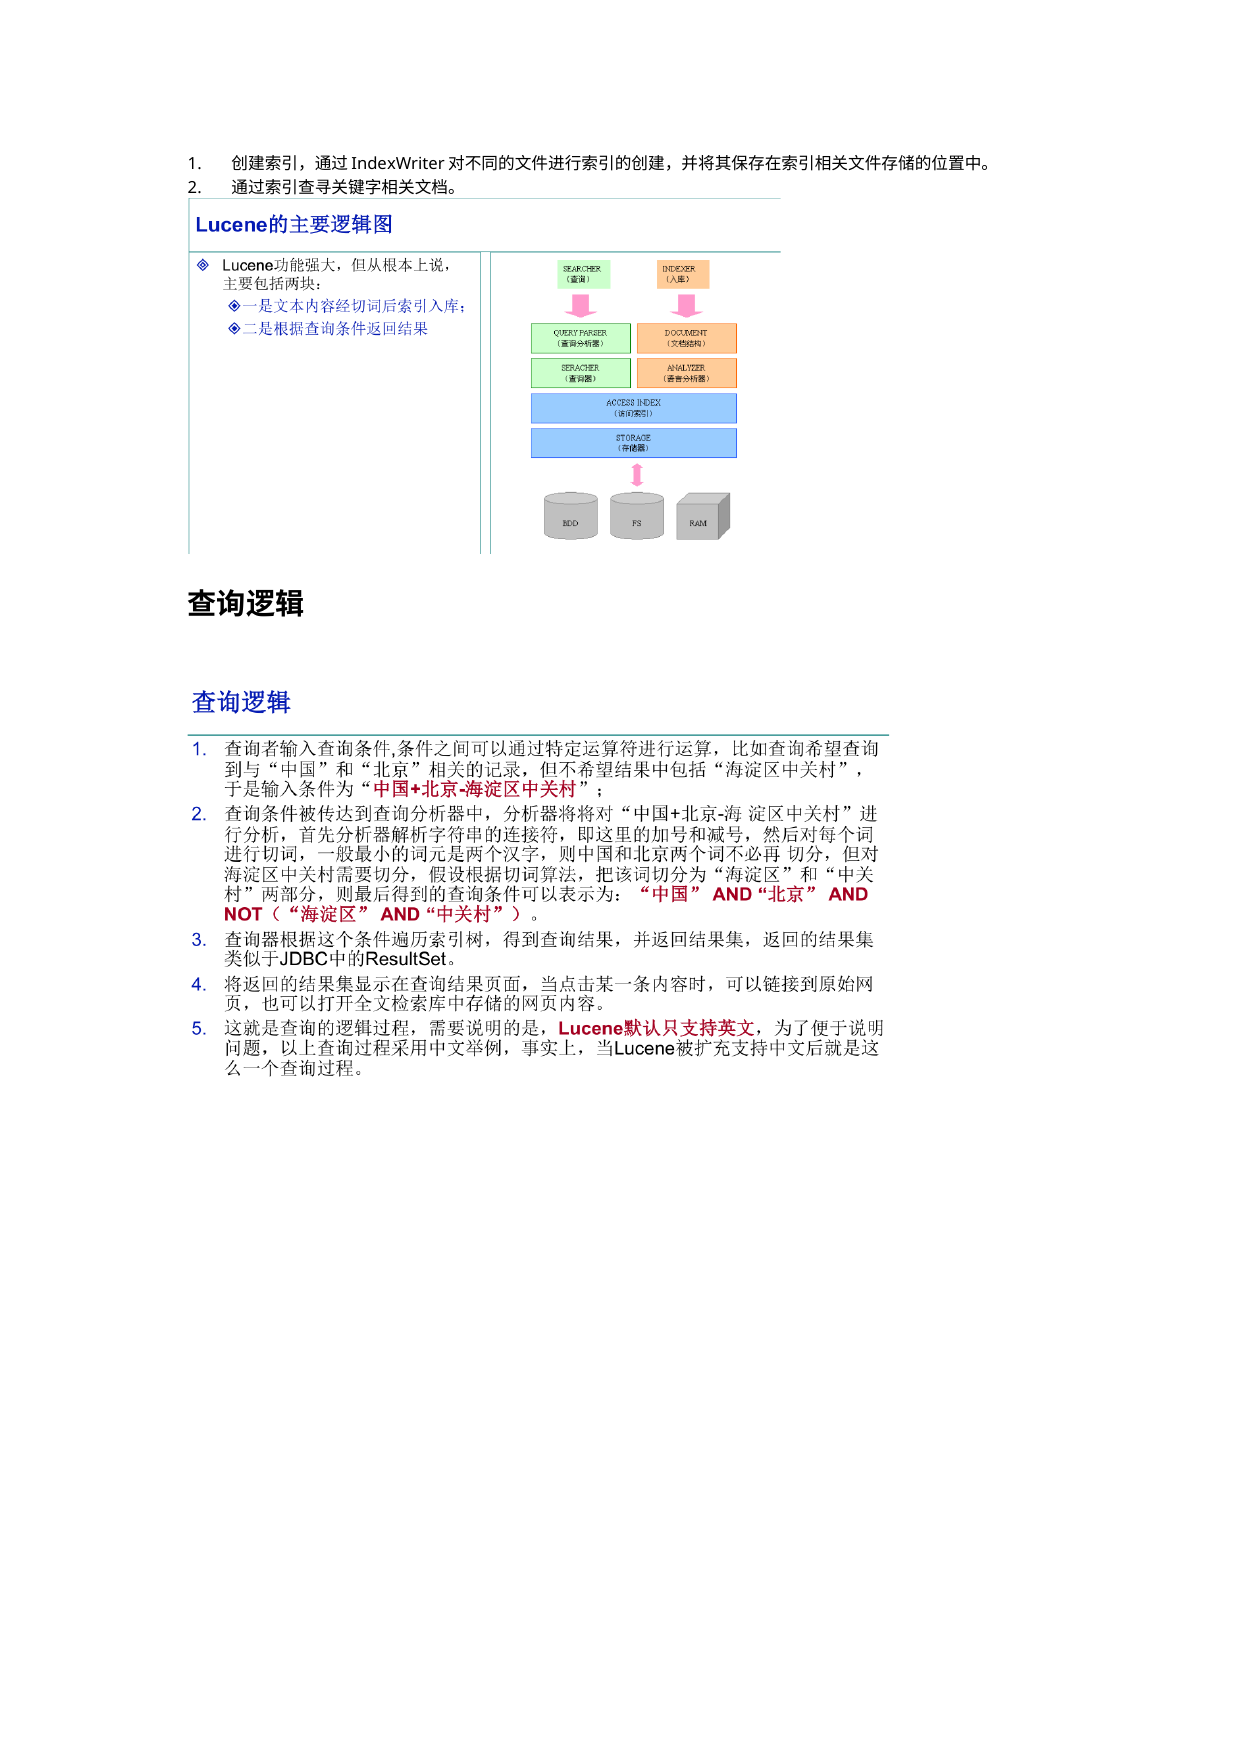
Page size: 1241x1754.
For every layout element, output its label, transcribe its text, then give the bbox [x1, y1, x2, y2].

picture [187, 681, 890, 1088]
list 通过索引查寻关键字相关文档。 [187, 174, 1053, 198]
list 创建索引，通过IndexWriter对不同的文件进行索引的创建，并将其保存在索引相关文件存储的位置中。 [187, 150, 1053, 174]
picture [187, 198, 781, 554]
subtitle 查询逻辑 [187, 581, 1053, 623]
